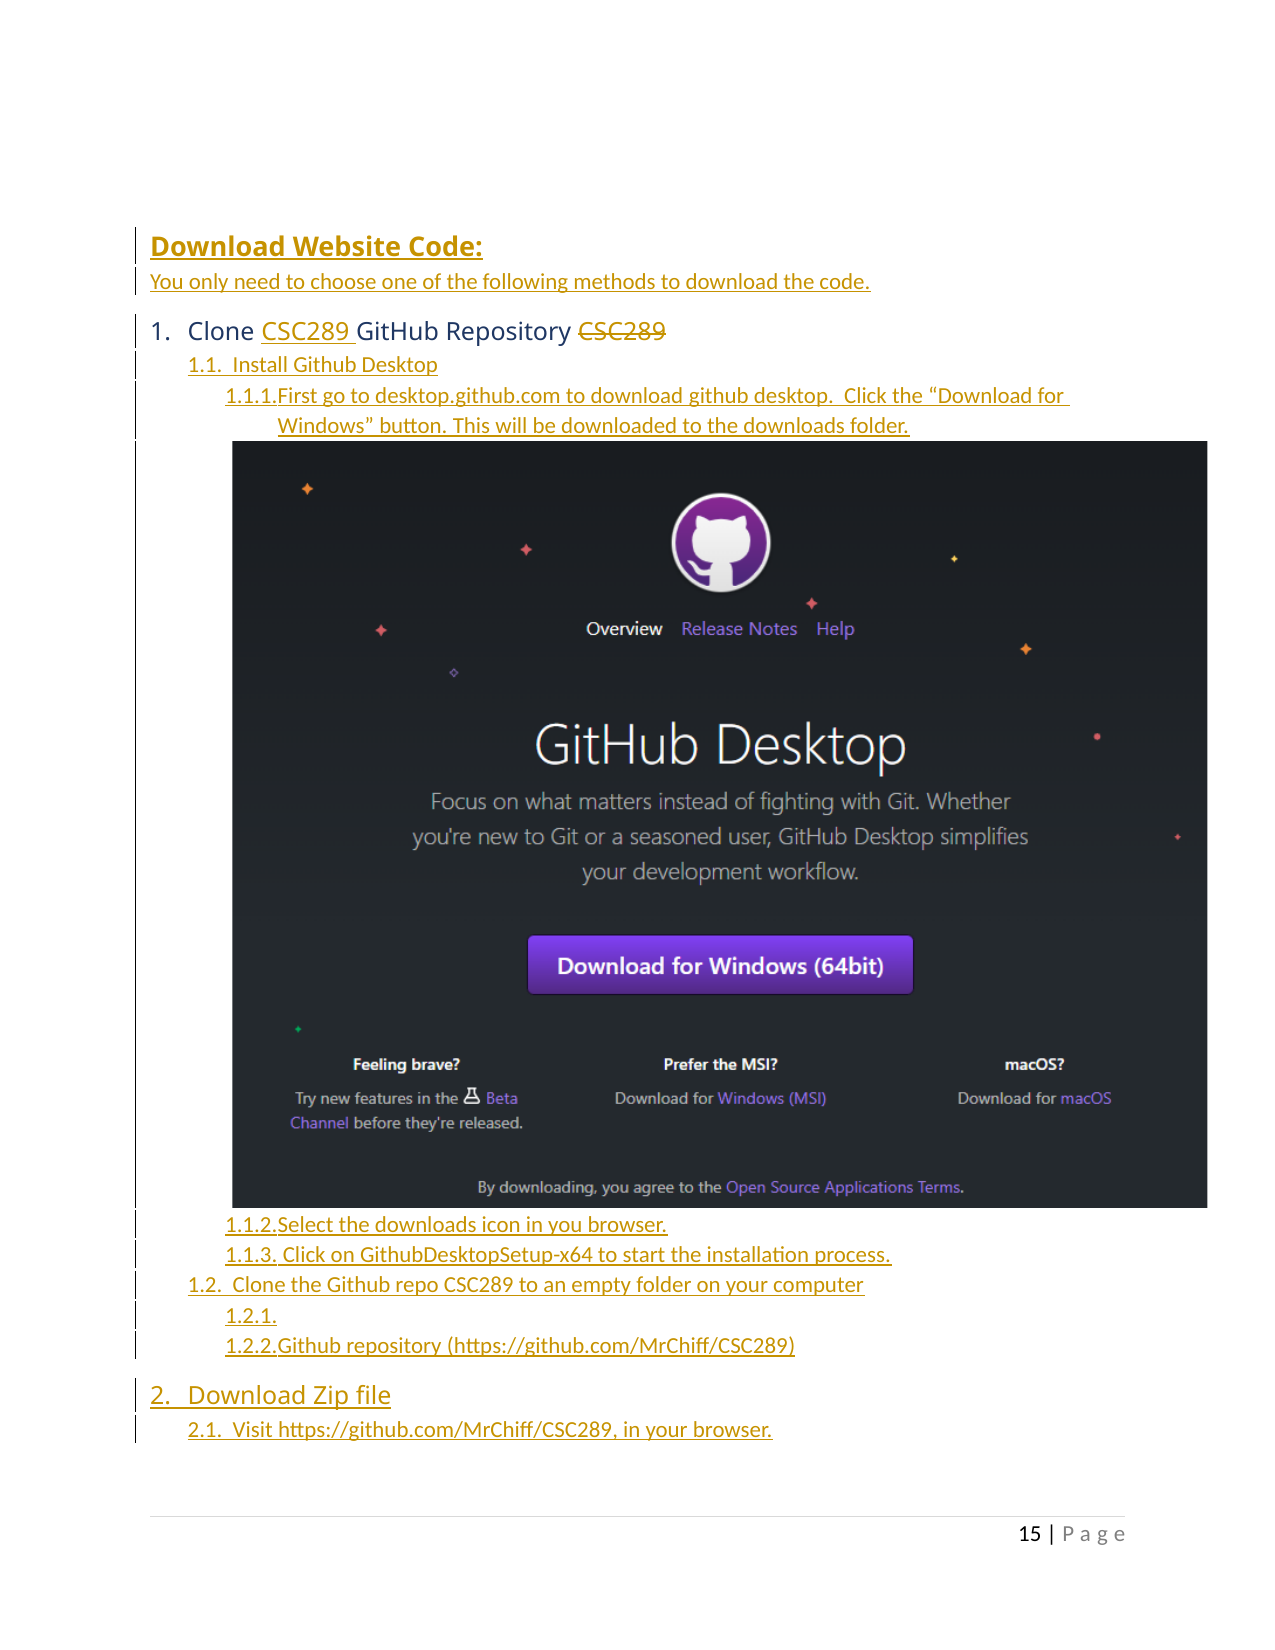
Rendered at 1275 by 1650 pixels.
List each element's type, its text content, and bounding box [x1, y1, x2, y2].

subtitle Clone GitHub Repository [150, 314, 1125, 348]
picture [232, 441, 1208, 1208]
